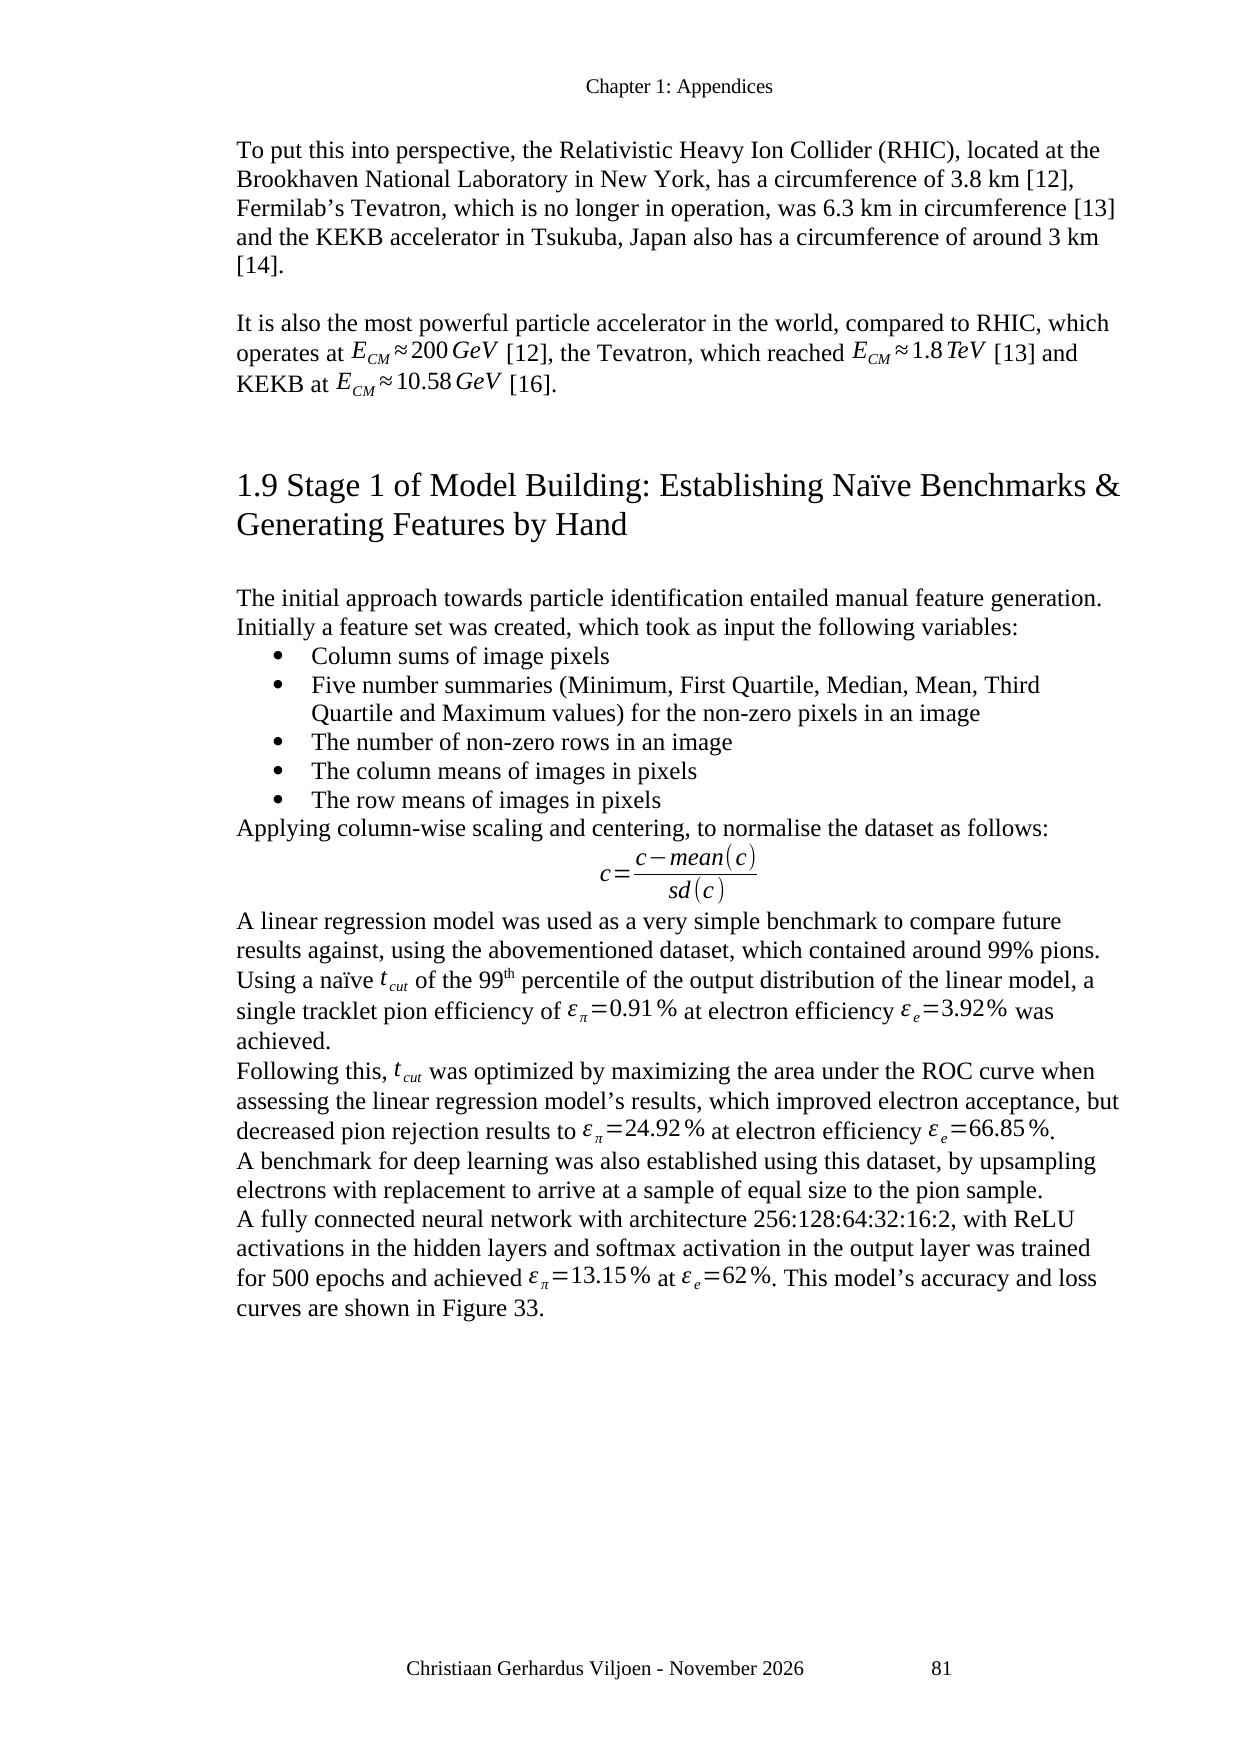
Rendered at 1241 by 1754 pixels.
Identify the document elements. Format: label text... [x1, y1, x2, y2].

text To put this into perspective, the Relativistic Heavy Ion Collider (RHIC), located at the Brookhaven National Laboratory in New York, has a circumference of 3.8 km , Fermilab’s Tevatron, which is no longer in operation, was 6.3 km in circumference and the KEKB accelerator in Tsukuba, Japan also has a circumference of around 3 km . [236, 135, 1122, 279]
text Following this, was optimized by maximizing the area under the ROC curve when assessing the linear regression model’s results, which improved electron acceptance, but decreased pion rejection results to at electron efficiency . [236, 1055, 1122, 1146]
text A linear regression model was used as a very simple benchmark to compare future results against, using the abovementioned dataset, which contained around 99% pions. [236, 906, 1122, 963]
list The column means of images in pixels [274, 756, 1122, 785]
text The initial approach towards particle identification entailed manual feature generation. Initially a feature set was created, which took as input the following variables: [236, 583, 1122, 641]
text Applying column-wise scaling and centering, to normalise the dataset as follows: [236, 813, 1122, 842]
text Using a naïve of the 99th percentile of the output distribution of the linear model, a single tracklet pion efficiency of at electron efficiency was achieved. [236, 963, 1122, 1055]
list Column sums of image pixels [274, 641, 1122, 670]
subtitle Stage 1 of Model Building: Establishing Naïve Benchmarks & Generating Features by Hand [236, 466, 1122, 542]
text It is also the most powerful particle accelerator in the world, compared to RHIC, which operates at , the Tevatron, which reached and KEKB at . [236, 308, 1122, 399]
list The number of non-zero rows in an image [274, 727, 1122, 756]
text A benchmark for deep learning was also established using this dataset, by upsampling electrons with replacement to arrive at a sample of equal size to the pion sample. [236, 1146, 1122, 1204]
list The row means of images in pixels [274, 785, 1122, 813]
list Five number summaries (Minimum, First Quartile, Median, Mean, Third Quartile and Maximum values) for the non-zero pixels in an image [274, 670, 1122, 727]
